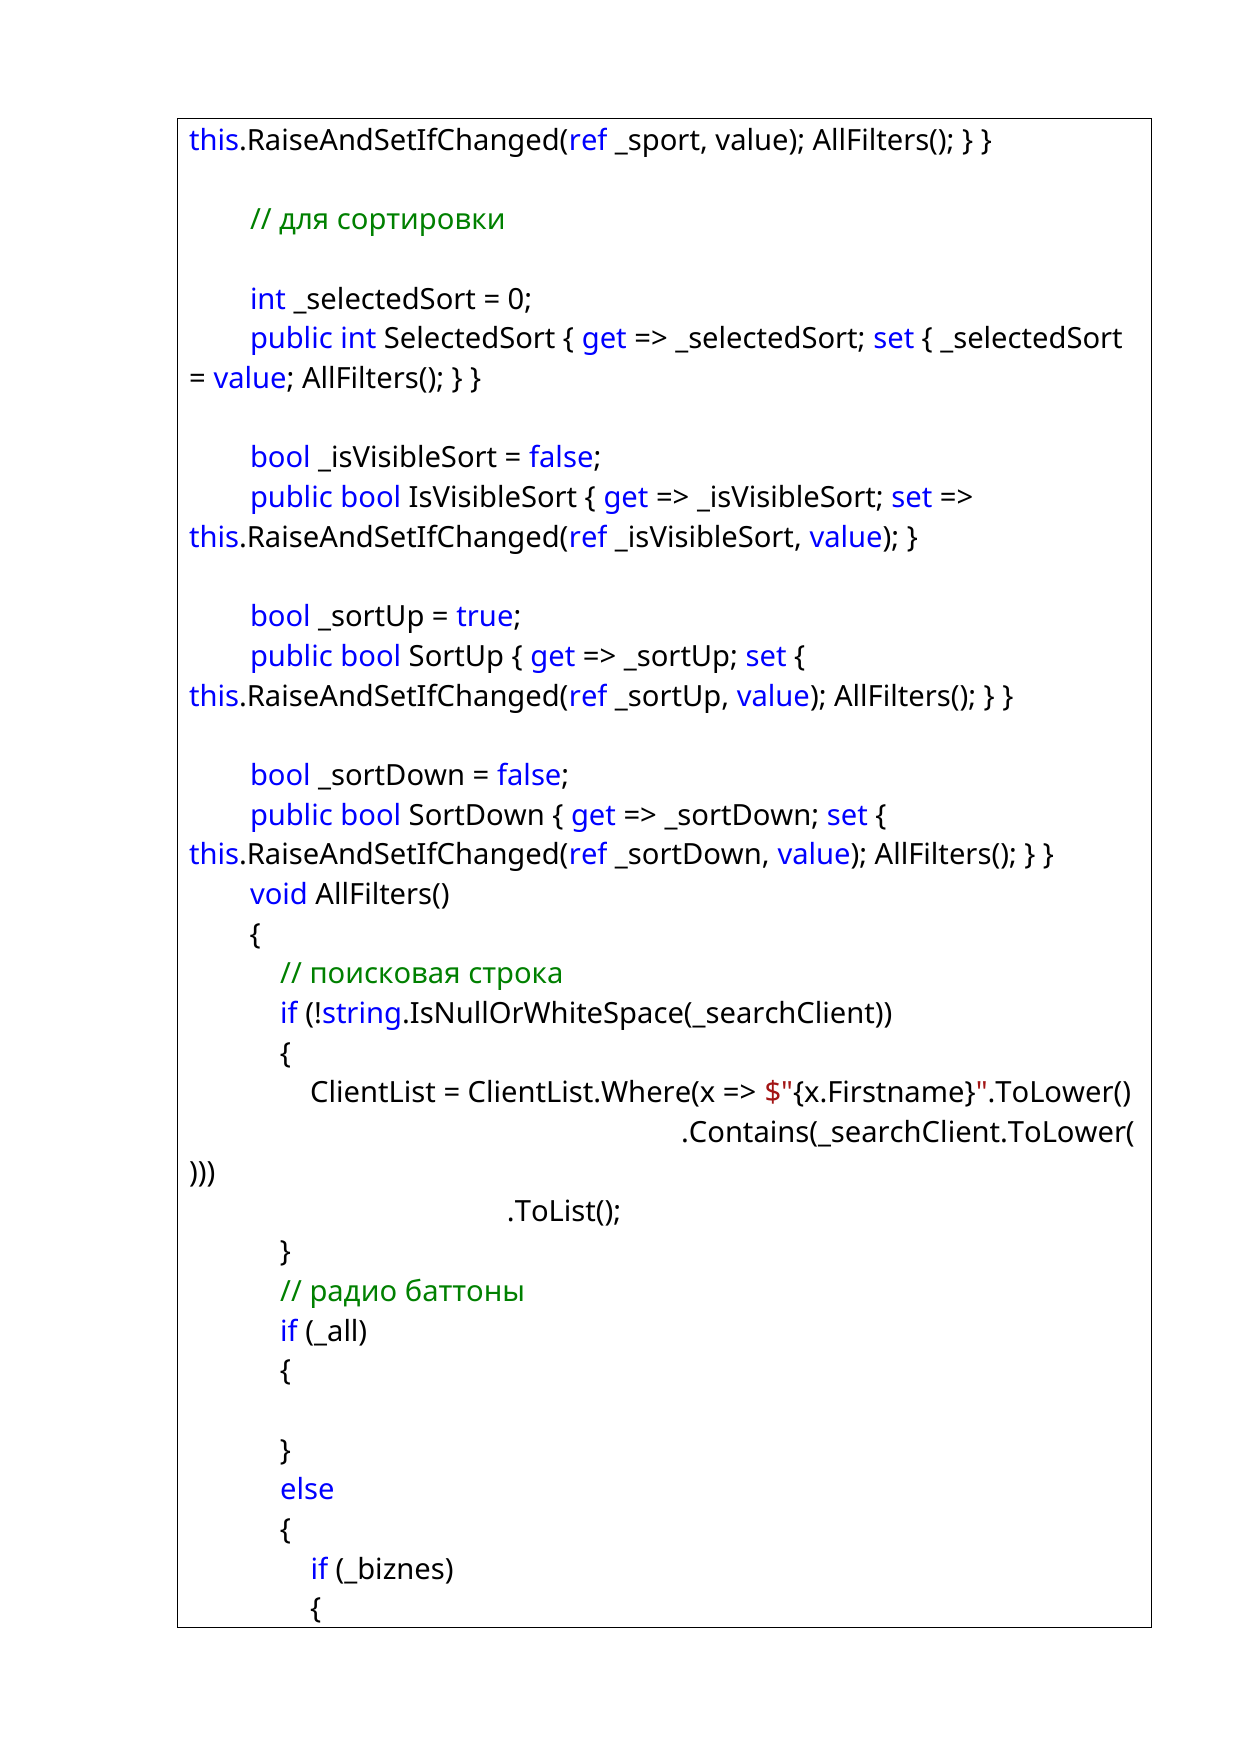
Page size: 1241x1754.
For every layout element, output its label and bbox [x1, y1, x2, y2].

table_header [178, 119, 1151, 1627]
